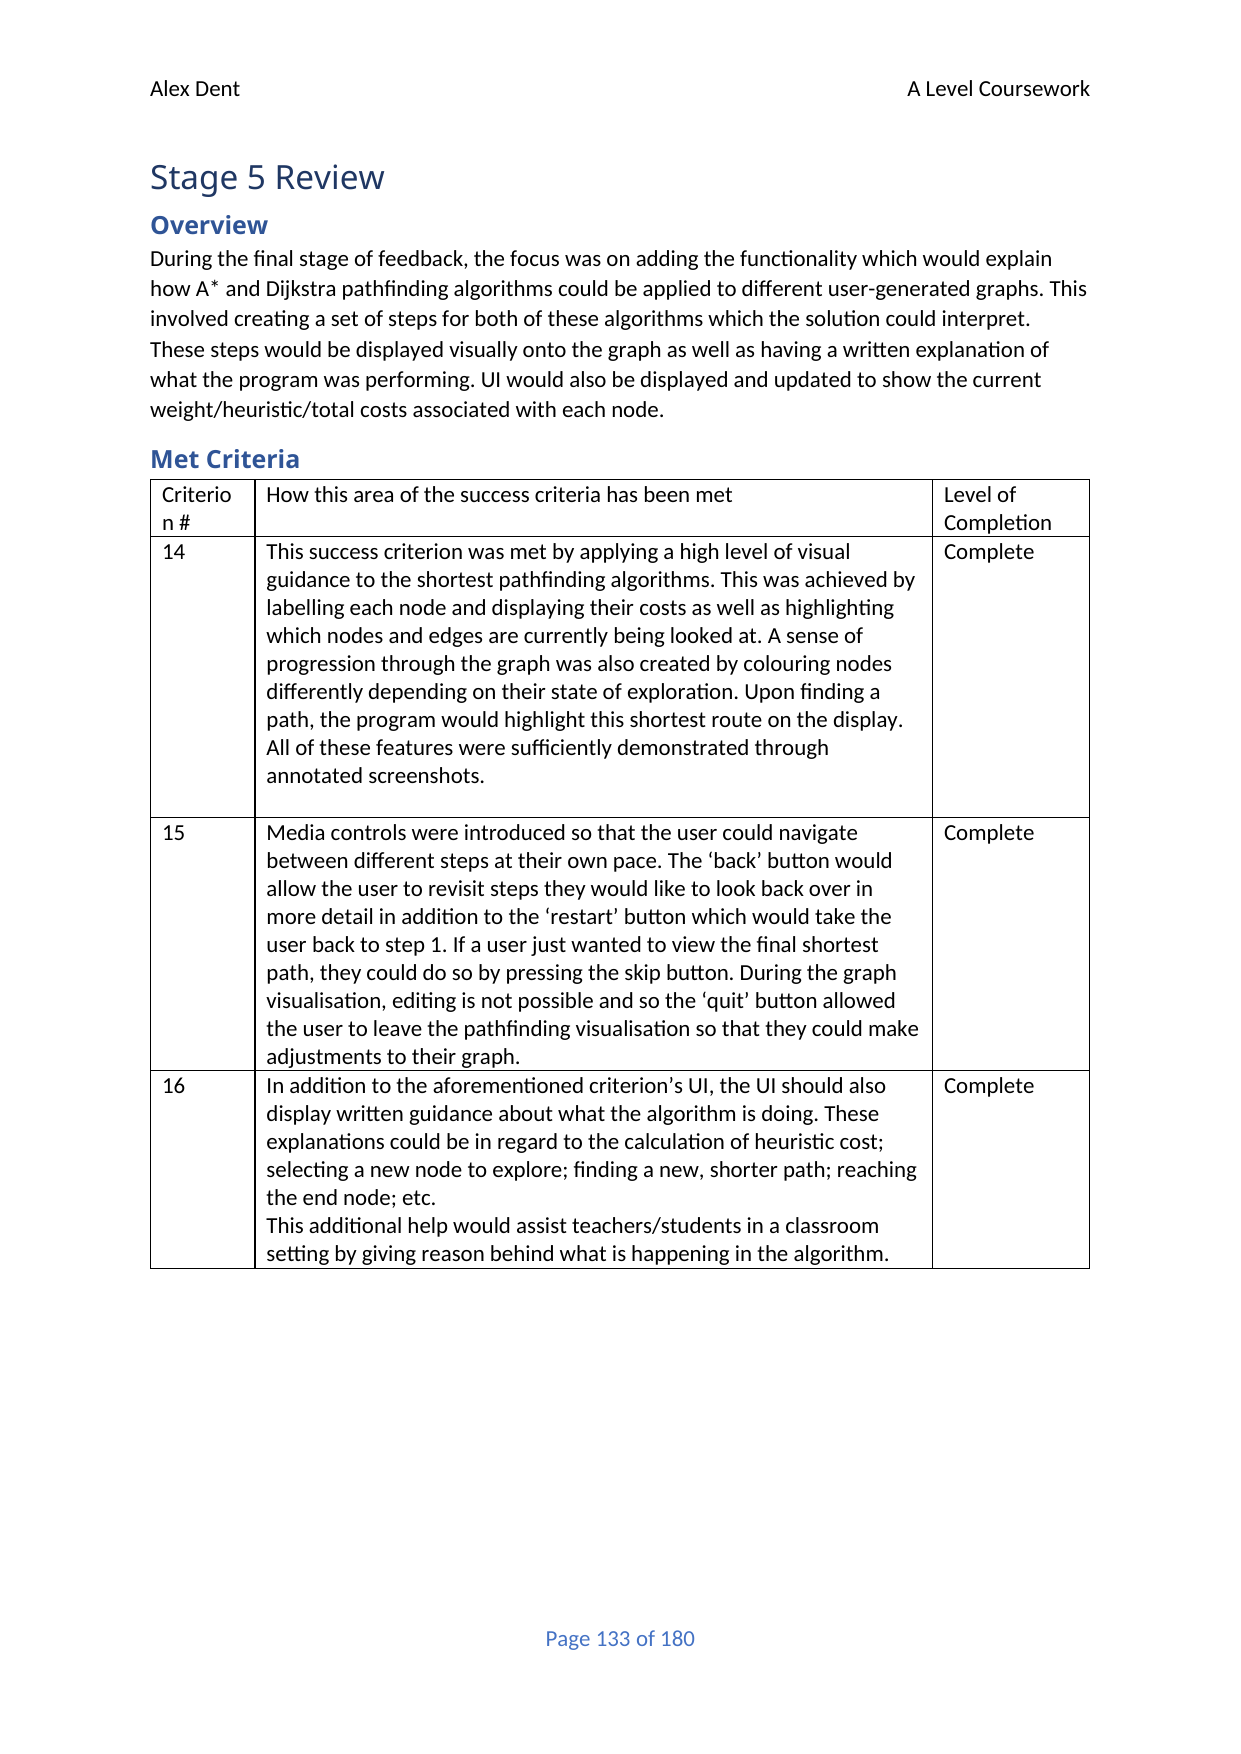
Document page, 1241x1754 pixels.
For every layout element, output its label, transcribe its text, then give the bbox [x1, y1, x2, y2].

table_cell Complete [933, 537, 1089, 817]
table_cell In addition to the aforementioned criterion’s UI, the UI should also display written guidance about what the algorithm is doing. These explanations could be in regard to the calculation of heuristic cost; selecting a new node to explore; finding a new, shorter path; reaching the end node; etc. This additional help would assist teachers/students in a classroom setting by giving reason behind what is happening in the algorithm. [256, 1071, 932, 1267]
table_header How this area of the success criteria has been met [256, 480, 932, 536]
table_header Level of Completion [933, 480, 1089, 536]
table_header Criterion # [151, 480, 254, 536]
subtitle Stage 5 Review [150, 154, 1090, 199]
table_cell Media controls were introduced so that the user could navigate between different steps at their own pace. The ‘back’ button would allow the user to revisit steps they would like to look back over in more detail in addition to the ‘restart’ button which would take the user back to step 1. If a user just wanted to view the final shortest path, they could do so by pressing the skip button. During the graph visualisation, editing is not possible and so the ‘quit’ button allowed the user to leave the pathfinding visualisation so that they could make adjustments to their graph. [256, 818, 932, 1070]
table_cell 15 [151, 818, 254, 1070]
table_cell 16 [151, 1071, 254, 1267]
subtitle Met Criteria [150, 442, 1090, 476]
table_cell Complete [933, 818, 1089, 1070]
table_cell This success criterion was met by applying a high level of visual guidance to the shortest pathfinding algorithms. This was achieved by labelling each node and displaying their costs as well as highlighting which nodes and edges are currently being looked at. A sense of progression through the graph was also created by colouring nodes differently depending on their state of exploration. Upon finding a path, the program would highlight this shortest route on the display. All of these features were sufficiently demonstrated through annotated screenshots. [256, 537, 932, 817]
text During the final stage of feedback, the focus was on adding the functionality which would explain how A* and Dijkstra pathfinding algorithms could be applied to different user-generated graphs. This involved creating a set of steps for both of these algorithms which the solution could interpret. These steps would be displayed visually onto the graph as well as having a written explanation of what the program was performing. UI would also be displayed and updated to show the current weight/heuristic/total costs associated with each node. [150, 244, 1090, 423]
table_cell Complete [933, 1071, 1089, 1267]
table_cell 14 [151, 537, 254, 817]
subtitle Overview [150, 207, 1090, 241]
